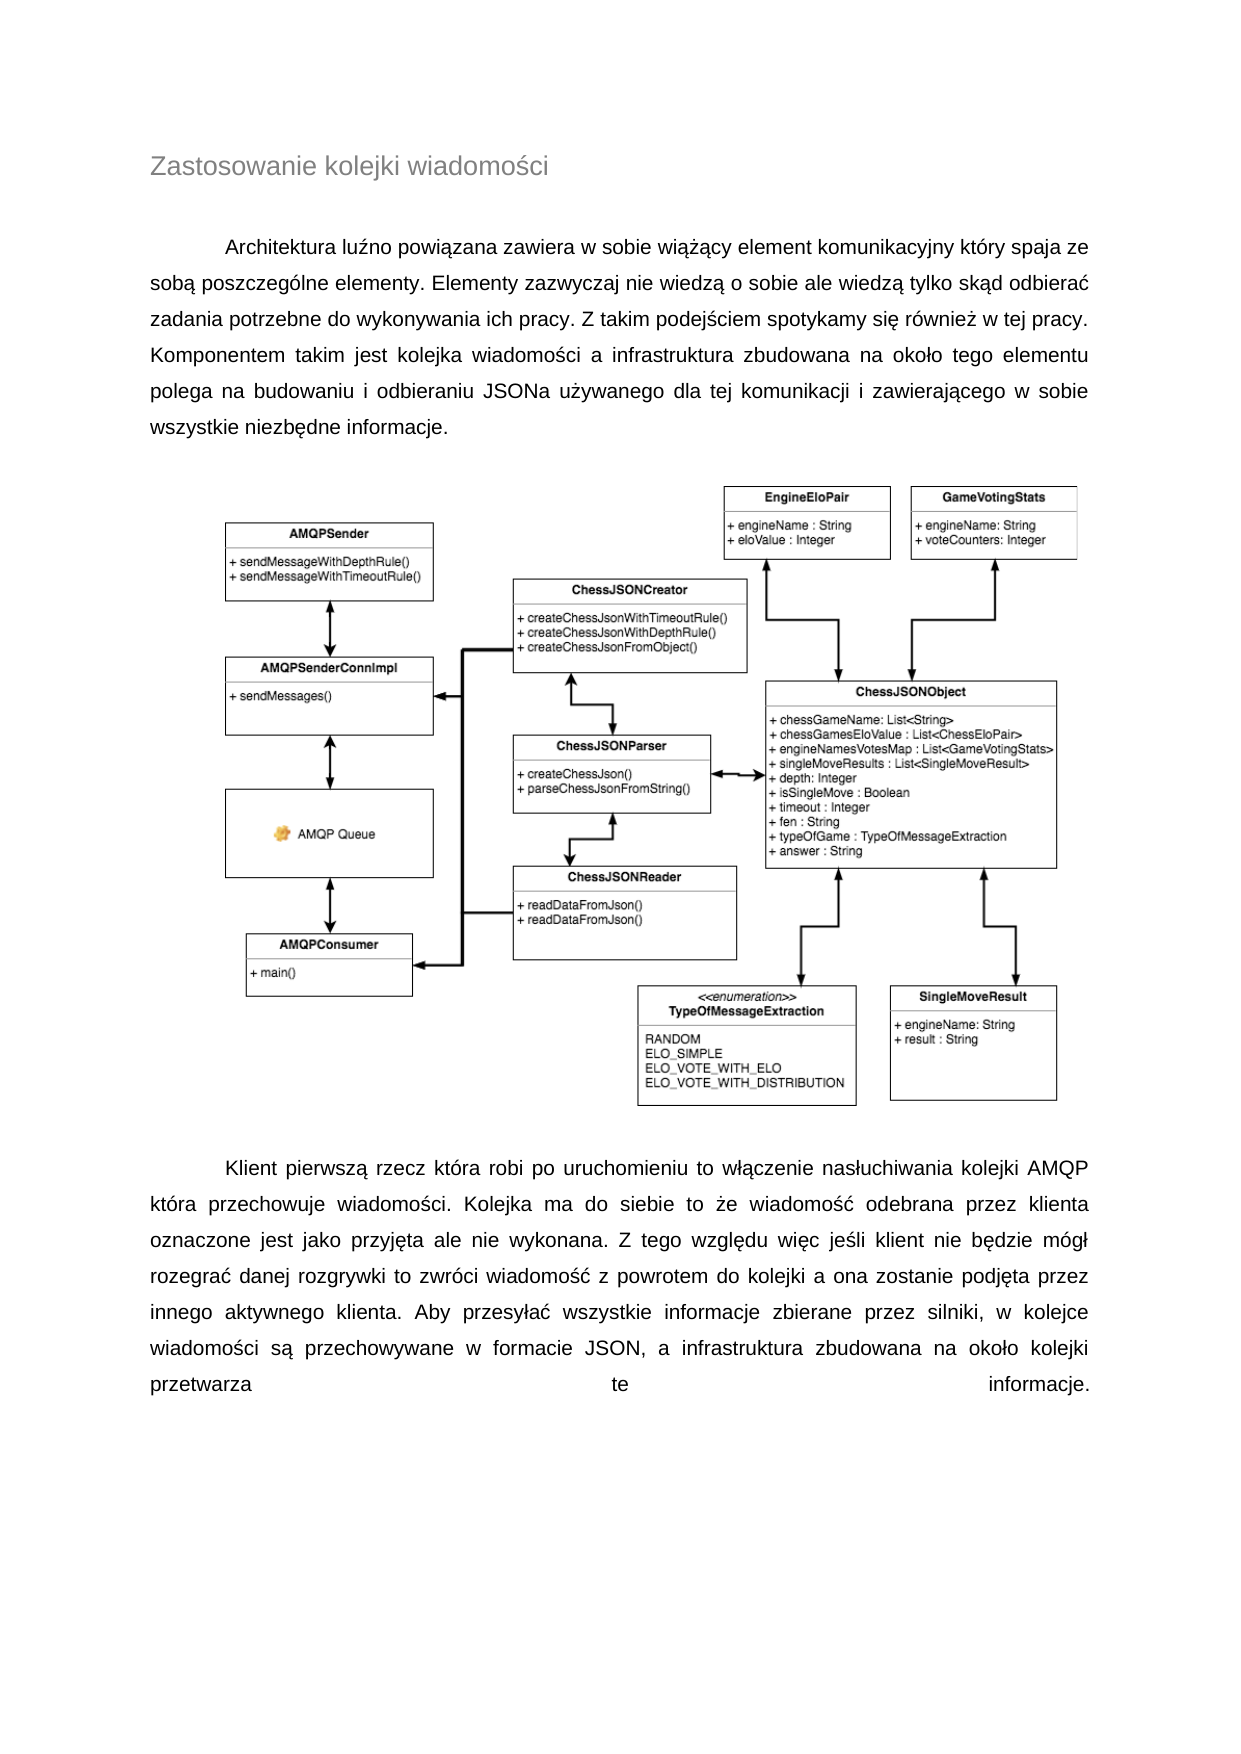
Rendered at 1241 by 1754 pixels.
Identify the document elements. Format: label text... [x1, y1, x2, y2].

text Zastosowanie kolejki wiadomości [150, 150, 1090, 181]
text Architektura luźno powiązana zawiera w sobie wiążący element komunikacyjny który spaja ze sobą poszczególne elementy. Elementy zazwyczaj nie wiedzą o sobie ale wiedzą tylko skąd odbierać zadania potrzebne do wykonywania ich pracy. Z takim podejściem spotykamy się również w tej pracy. Komponentem takim jest kolejka wiadomości a infrastruktura zbudowana na około tego elementu polega na budowaniu i odbieraniu JSONa używanego dla tej komunikacji i zawierającego w sobie wszystkie niezbędne informacje. [150, 235, 1090, 439]
picture [225, 486, 1078, 1106]
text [150, 1156, 1090, 1395]
